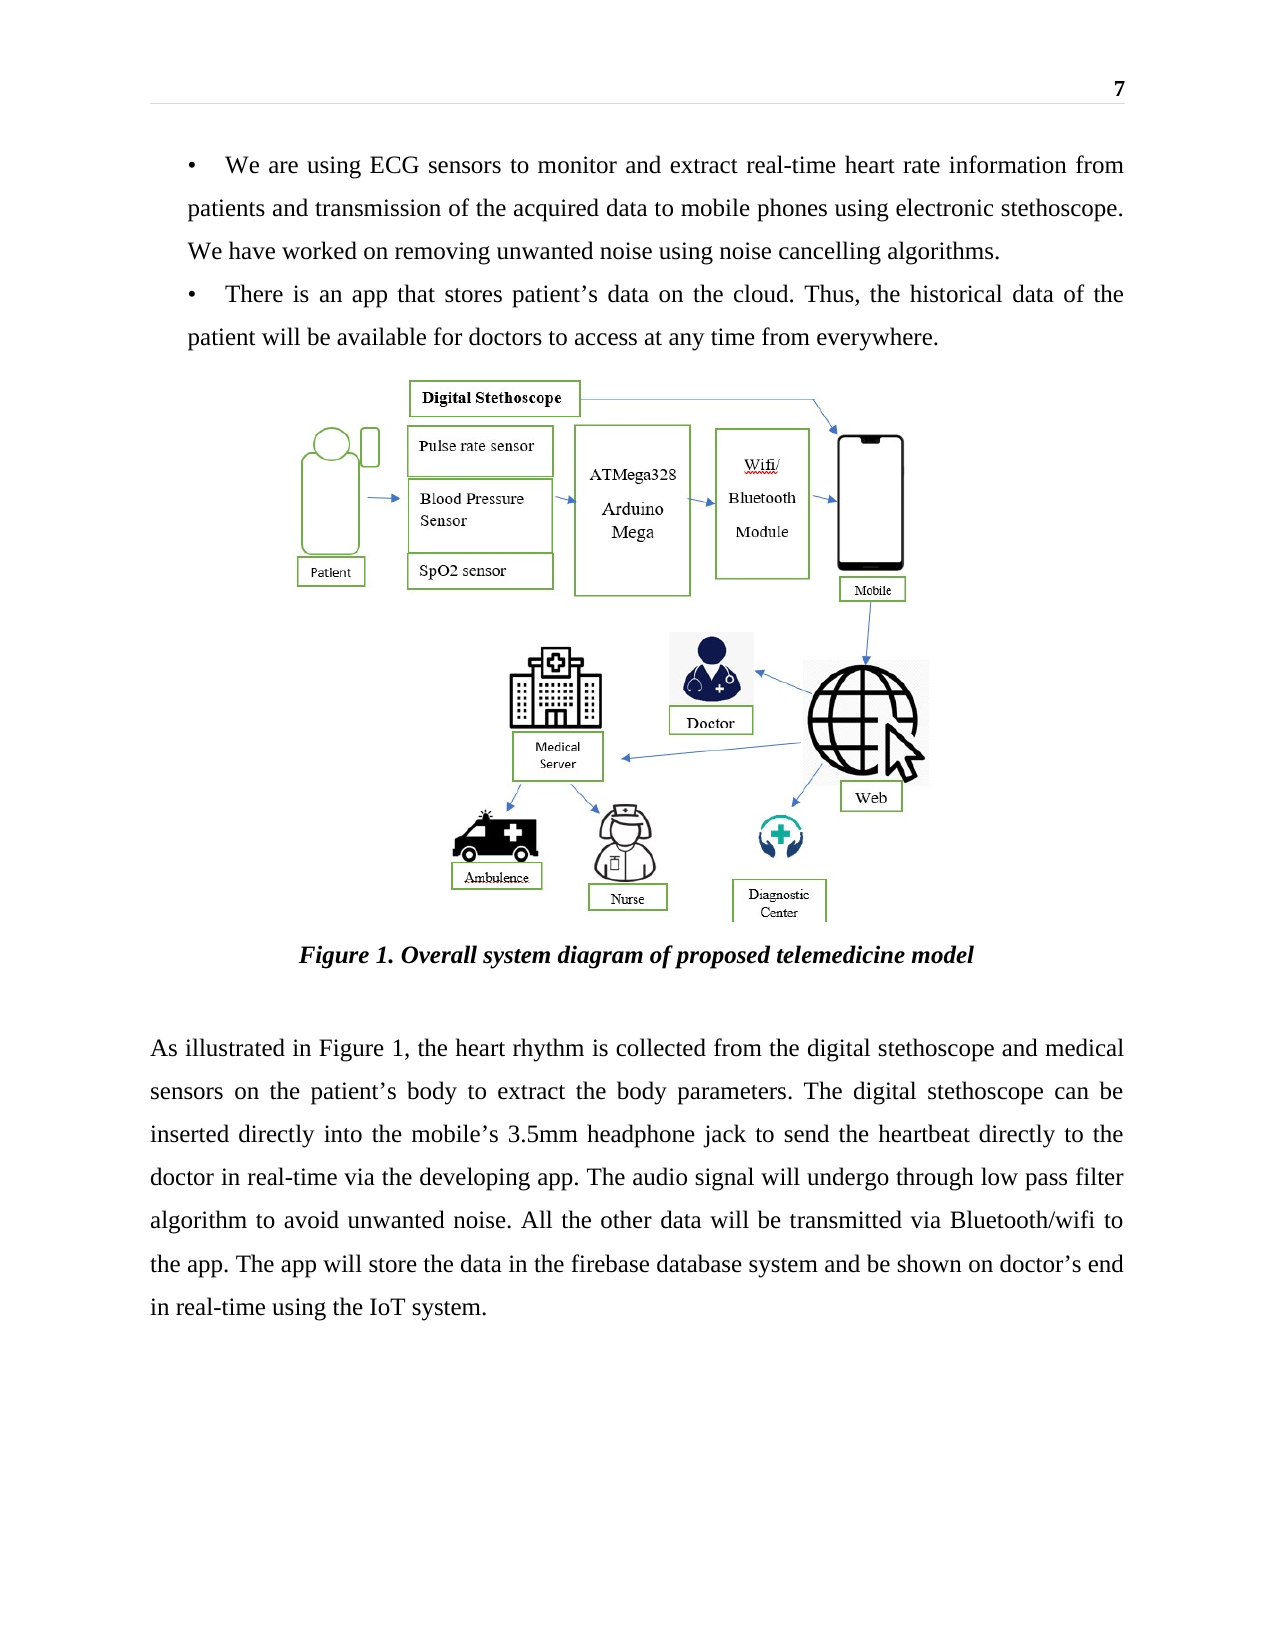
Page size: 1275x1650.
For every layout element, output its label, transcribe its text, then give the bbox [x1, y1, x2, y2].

text Figure 1. Overall system diagram of proposed telemedicine model [150, 940, 1125, 969]
text As illustrated in Figure 1, the heart rhythm is collected from the digital stethoscope and medical sensors on the patient’s body to extract the body parameters. The digital stethoscope can be inserted directly into the mobile’s 3.5mm headphone jack to send the heartbeat directly to the doctor in real-time via the developing app. The audio signal will undergo through low pass filter algorithm to avoid unwanted noise. All the other data will be transmitted via Bluetooth/wifi to the app. The app will store the data in the firebase database system and be shown on doctor’s end in real-time using the IoT system. [150, 1033, 1125, 1321]
picture [206, 365, 1107, 922]
text • There is an app that stores patient’s data on the cloud. Thus, the historical data of the patient will be available for doctors to access at any time from everywhere. [187, 279, 1125, 351]
text • We are using ECG sensors to monitor and extract real-time heart rate information from patients and transmission of the acquired data to mobile phones using electronic stethoscope. We have worked on removing unwanted noise using noise cancelling algorithms. [187, 150, 1125, 265]
